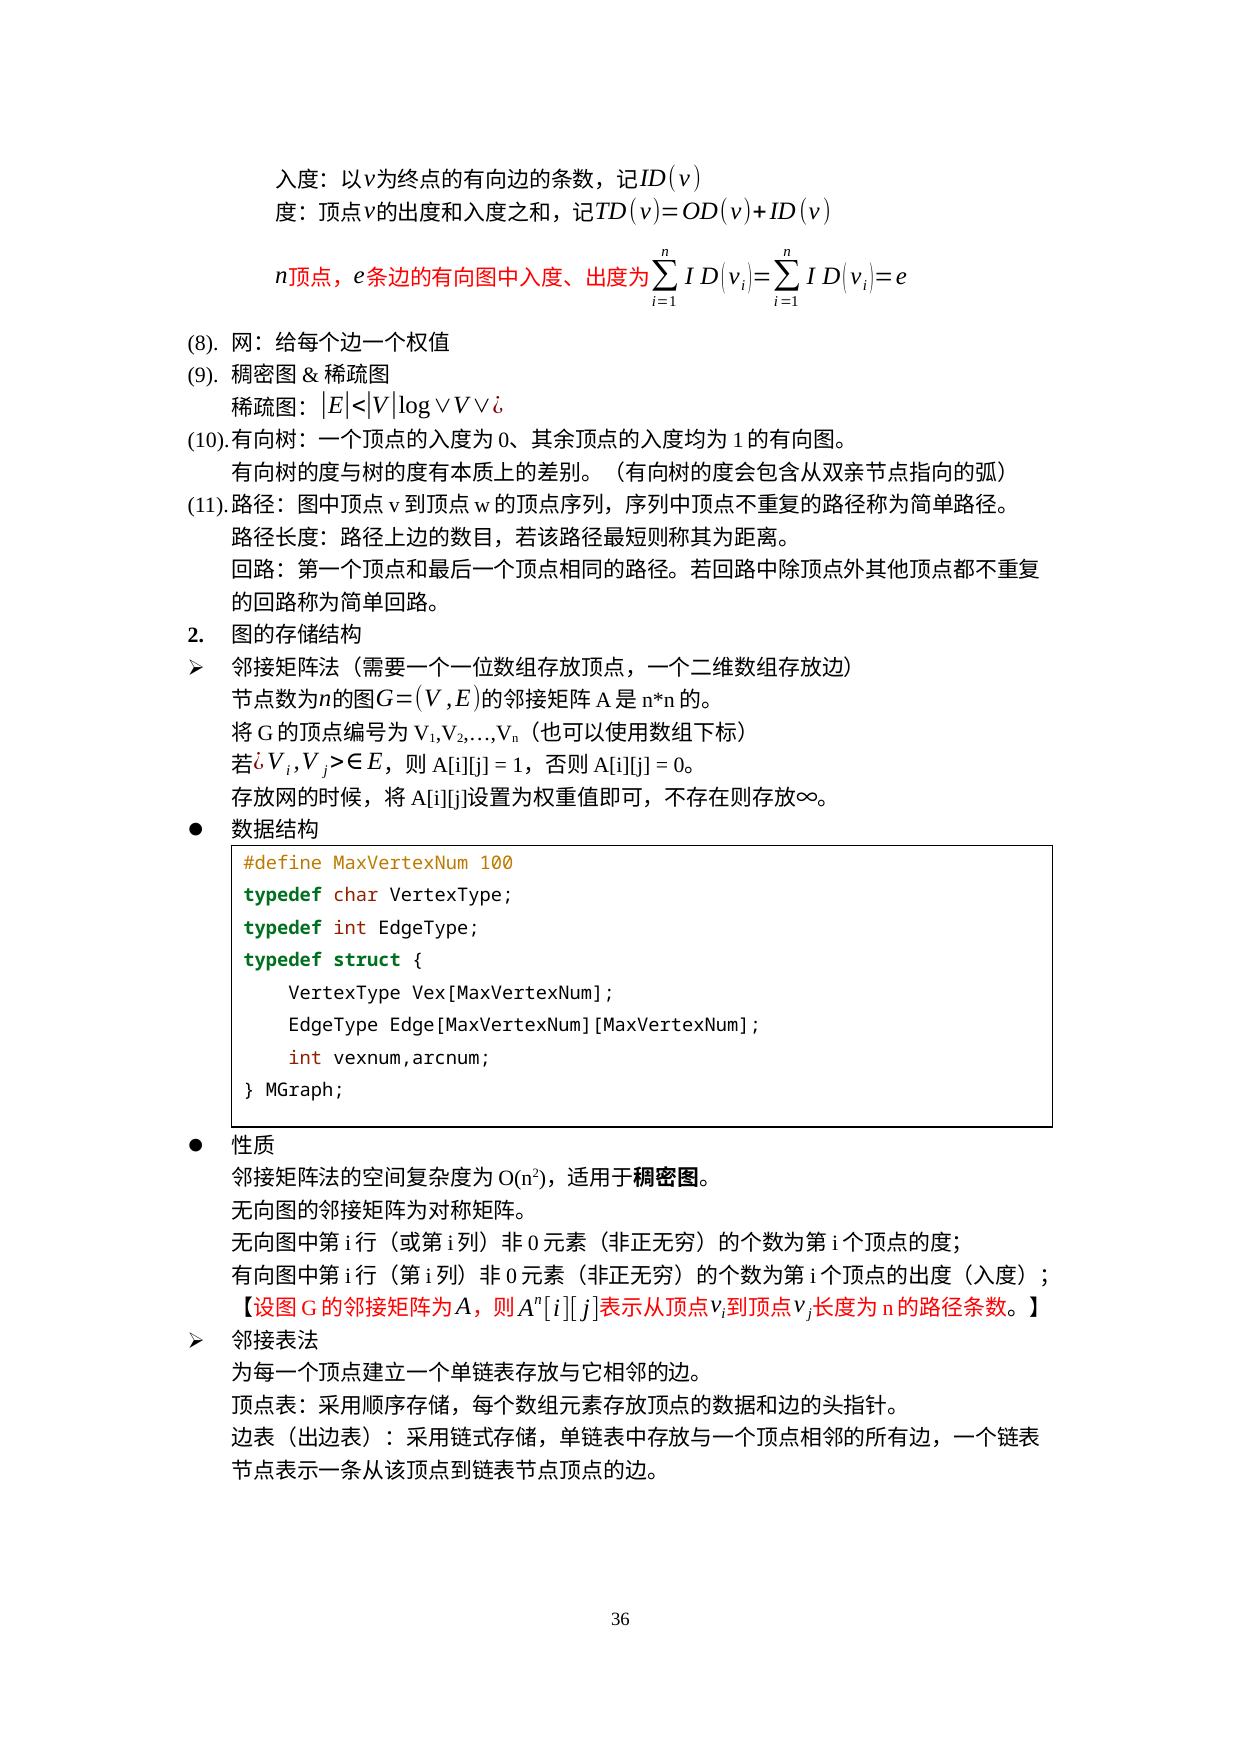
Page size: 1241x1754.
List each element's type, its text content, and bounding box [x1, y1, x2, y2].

list 网：给每个边一个权值 [187, 324, 1053, 357]
list 邻接表法 [187, 1322, 1053, 1355]
list 【设图G的邻接矩阵为，则表示从顶点到顶点长度为n的路径条数。】 [231, 1290, 1053, 1322]
list 顶点表：采用顺序存储，每个数组元素存放顶点的数据和边的头指针。 [231, 1387, 1053, 1420]
list 为每一个顶点建立一个单链表存放与它相邻的边。 [231, 1355, 1053, 1387]
list 稀疏图： [231, 389, 1053, 422]
list 存放网的时候，将A[i][j]设置为权重值即可，不存在则存放∞。 [231, 779, 1053, 812]
list 有向树的度与树的度有本质上的差别。（有向树的度会包含从双亲节点指向的弧） [231, 454, 1053, 487]
list 路径：图中顶点v到顶点w的顶点序列，序列中顶点不重复的路径称为简单路径。 [187, 487, 1053, 519]
table_header #define MaxVertexNum 100 typedef char VertexType; typedef int EdgeType; typedef struct { VertexType Vex[MaxVertexNum]; EdgeType Edge[MaxVertexNum][MaxVertexNum]; int vexnum,arcnum; } MGraph; [232, 846, 1052, 1126]
list 无向图中第i行（或第i列）非0元素（非正无穷）的个数为第i个顶点的度； [231, 1225, 1053, 1257]
list 稠密图 & 稀疏图 [187, 357, 1053, 389]
list 边表（出边表）：采用链式存储，单链表中存放与一个顶点相邻的所有边，一个链表节点表示一条从该顶点到链表节点顶点的边。 [231, 1420, 1053, 1485]
list 节点数为的图的邻接矩阵A是n*n的。 [231, 682, 1053, 714]
list 邻接矩阵法的空间复杂度为O(n2)，适用于稠密图。 [231, 1160, 1053, 1192]
list 顶点，条边的有向图中入度、出度为 [231, 227, 1053, 324]
list 无向图的邻接矩阵为对称矩阵。 [231, 1192, 1053, 1225]
list 回路：第一个顶点和最后一个顶点相同的路径。若回路中除顶点外其他顶点都不重复的回路称为简单回路。 [231, 552, 1053, 617]
list 性质 [187, 1127, 1053, 1160]
list 将G的顶点编号为V1,V2,…,Vn（也可以使用数组下标） [231, 714, 1053, 747]
list 有向树：一个顶点的入度为0、其余顶点的入度均为1的有向图。 [187, 422, 1053, 454]
list 邻接矩阵法（需要一个一位数组存放顶点，一个二维数组存放边） [187, 649, 1053, 682]
list 若，则A[i][j] = 1，否则A[i][j] = 0。 [231, 747, 1053, 779]
list 数据结构 [187, 812, 1053, 844]
list 有向图中第i行（第i列）非0元素（非正无穷）的个数为第i个顶点的出度（入度）； [231, 1257, 1053, 1290]
list 路径长度：路径上边的数目，若该路径最短则称其为距离。 [231, 519, 1053, 552]
list 图的存储结构 [187, 617, 1053, 649]
list 度：顶点的出度和入度之和，记 [231, 194, 1053, 227]
list 入度：以为终点的有向边的条数，记 [231, 162, 1053, 194]
